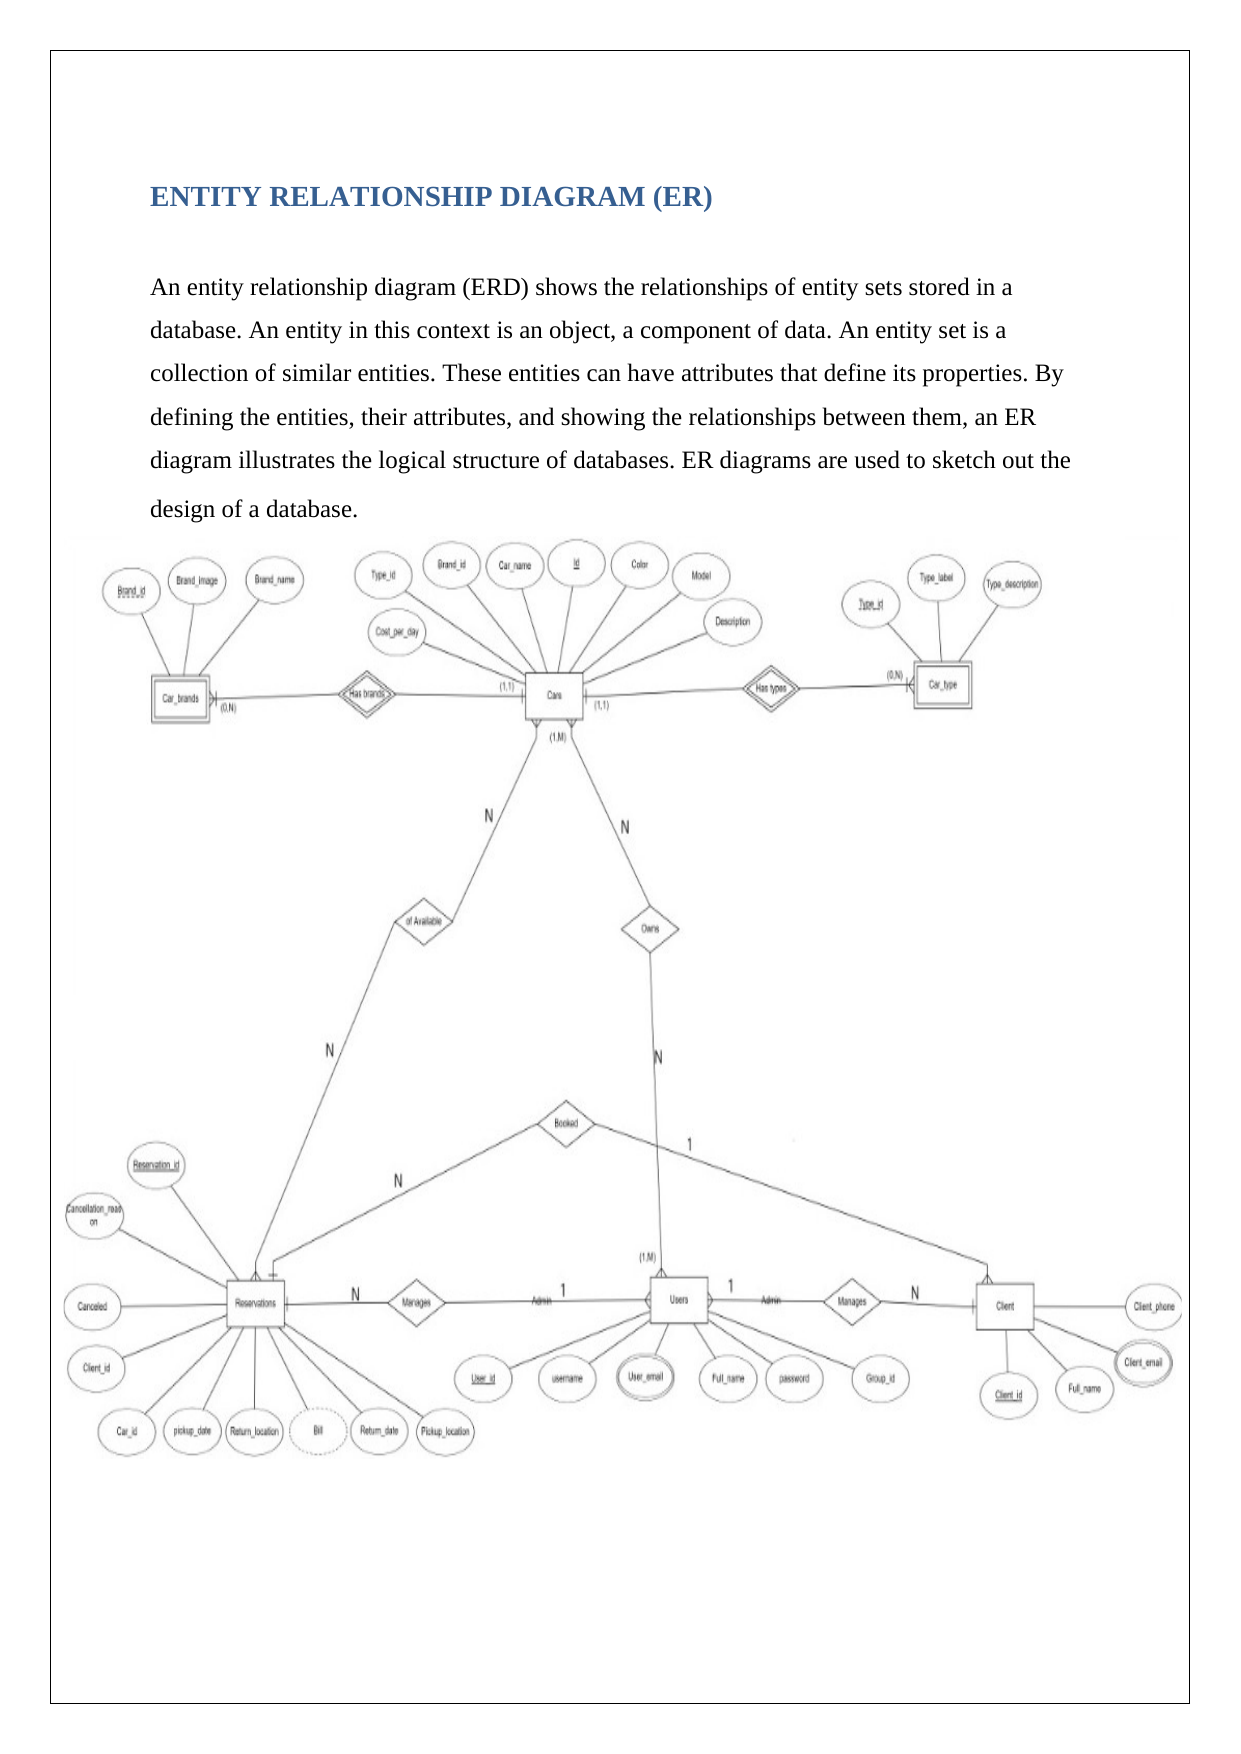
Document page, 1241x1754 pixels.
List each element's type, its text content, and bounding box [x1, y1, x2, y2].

text ENTITY RELATIONSHIP DIAGRAM (ER) [150, 179, 1090, 212]
picture [63, 536, 1182, 1459]
text An entity relationship diagram (ERD) shows the relationships of entity sets stored in a database. An entity in this context is an object, a component of data. An entity set is a collection of similar entities. These entities can have attributes that define its properties. By defining the entities, their attributes, and showing the relationships between them, an ER diagram illustrates the logical structure of databases. ER diagrams are used to sketch out the design of a database. [150, 272, 1090, 524]
